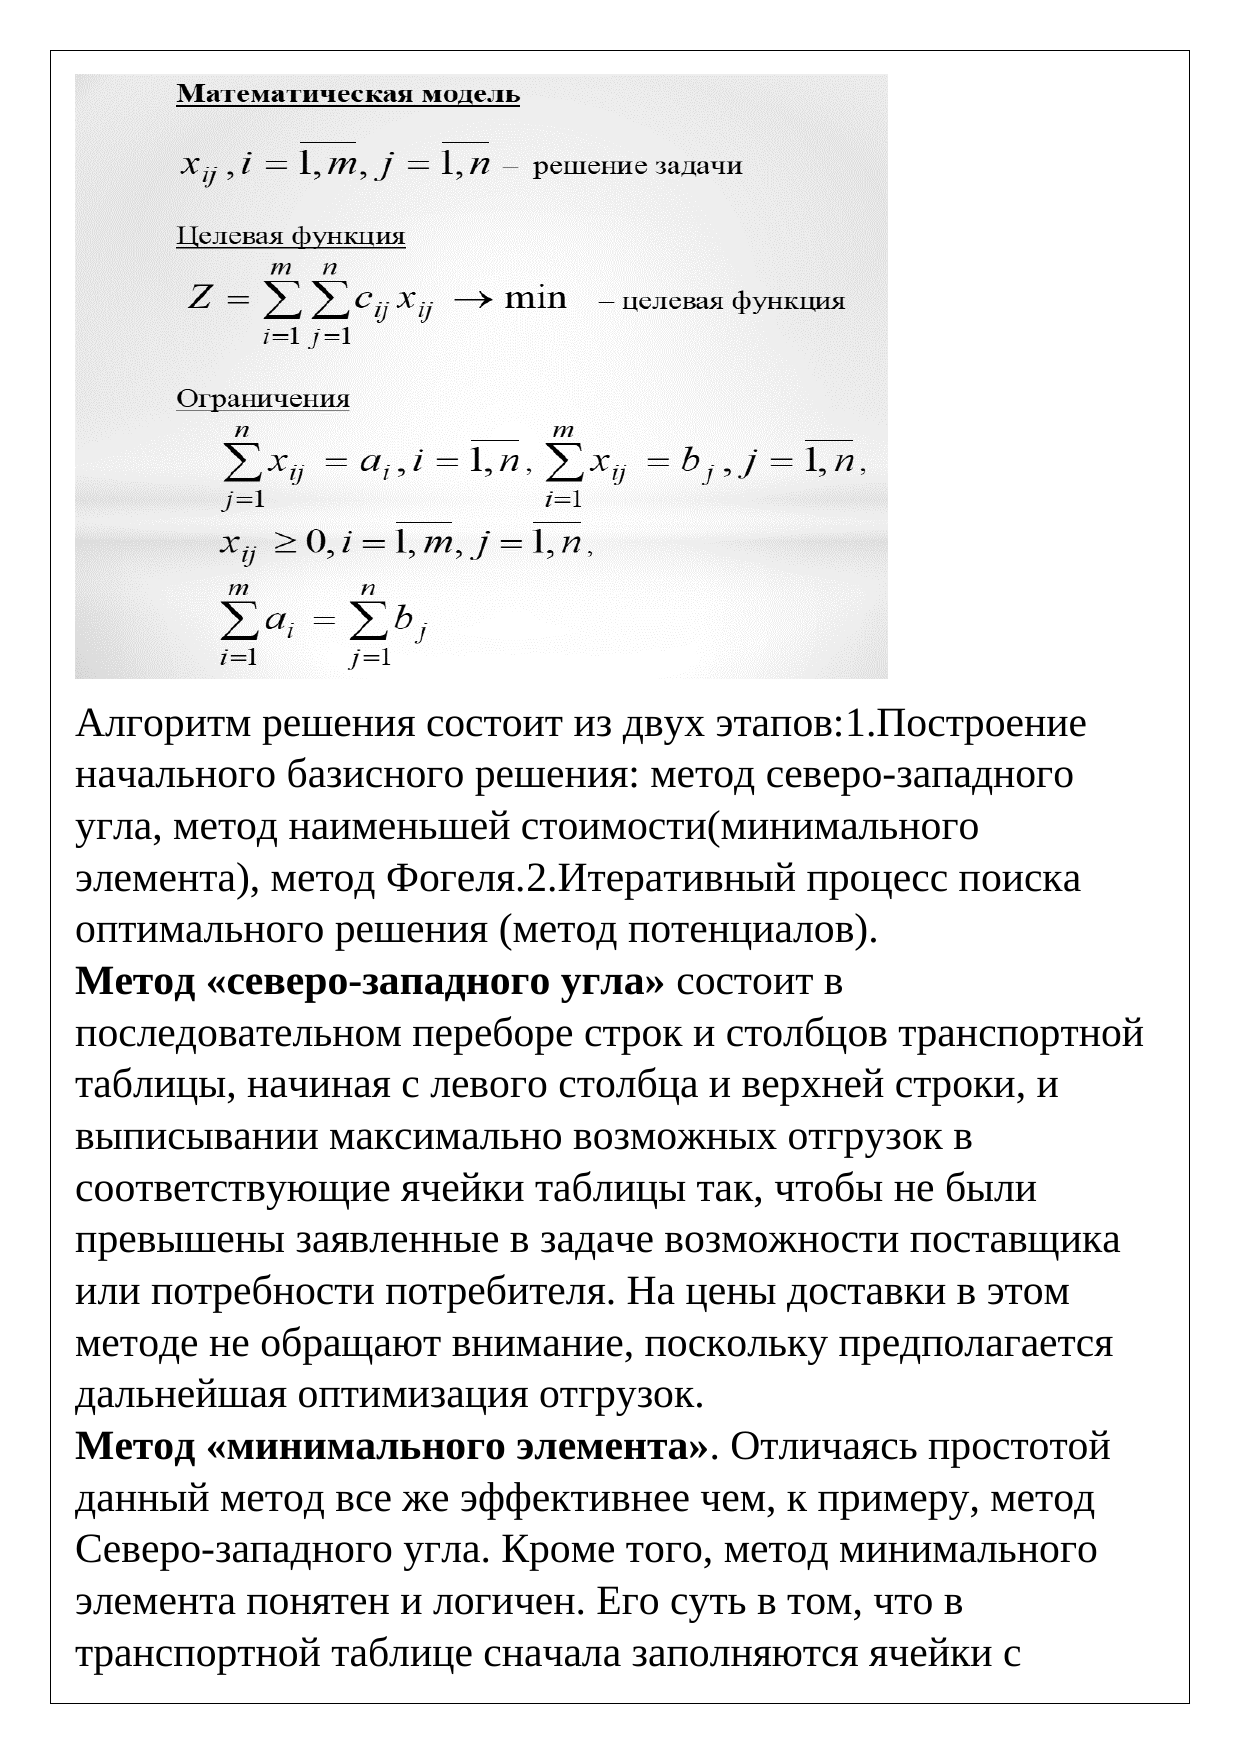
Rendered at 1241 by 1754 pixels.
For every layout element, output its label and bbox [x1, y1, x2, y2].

text [75, 697, 1165, 1675]
picture [75, 74, 888, 679]
